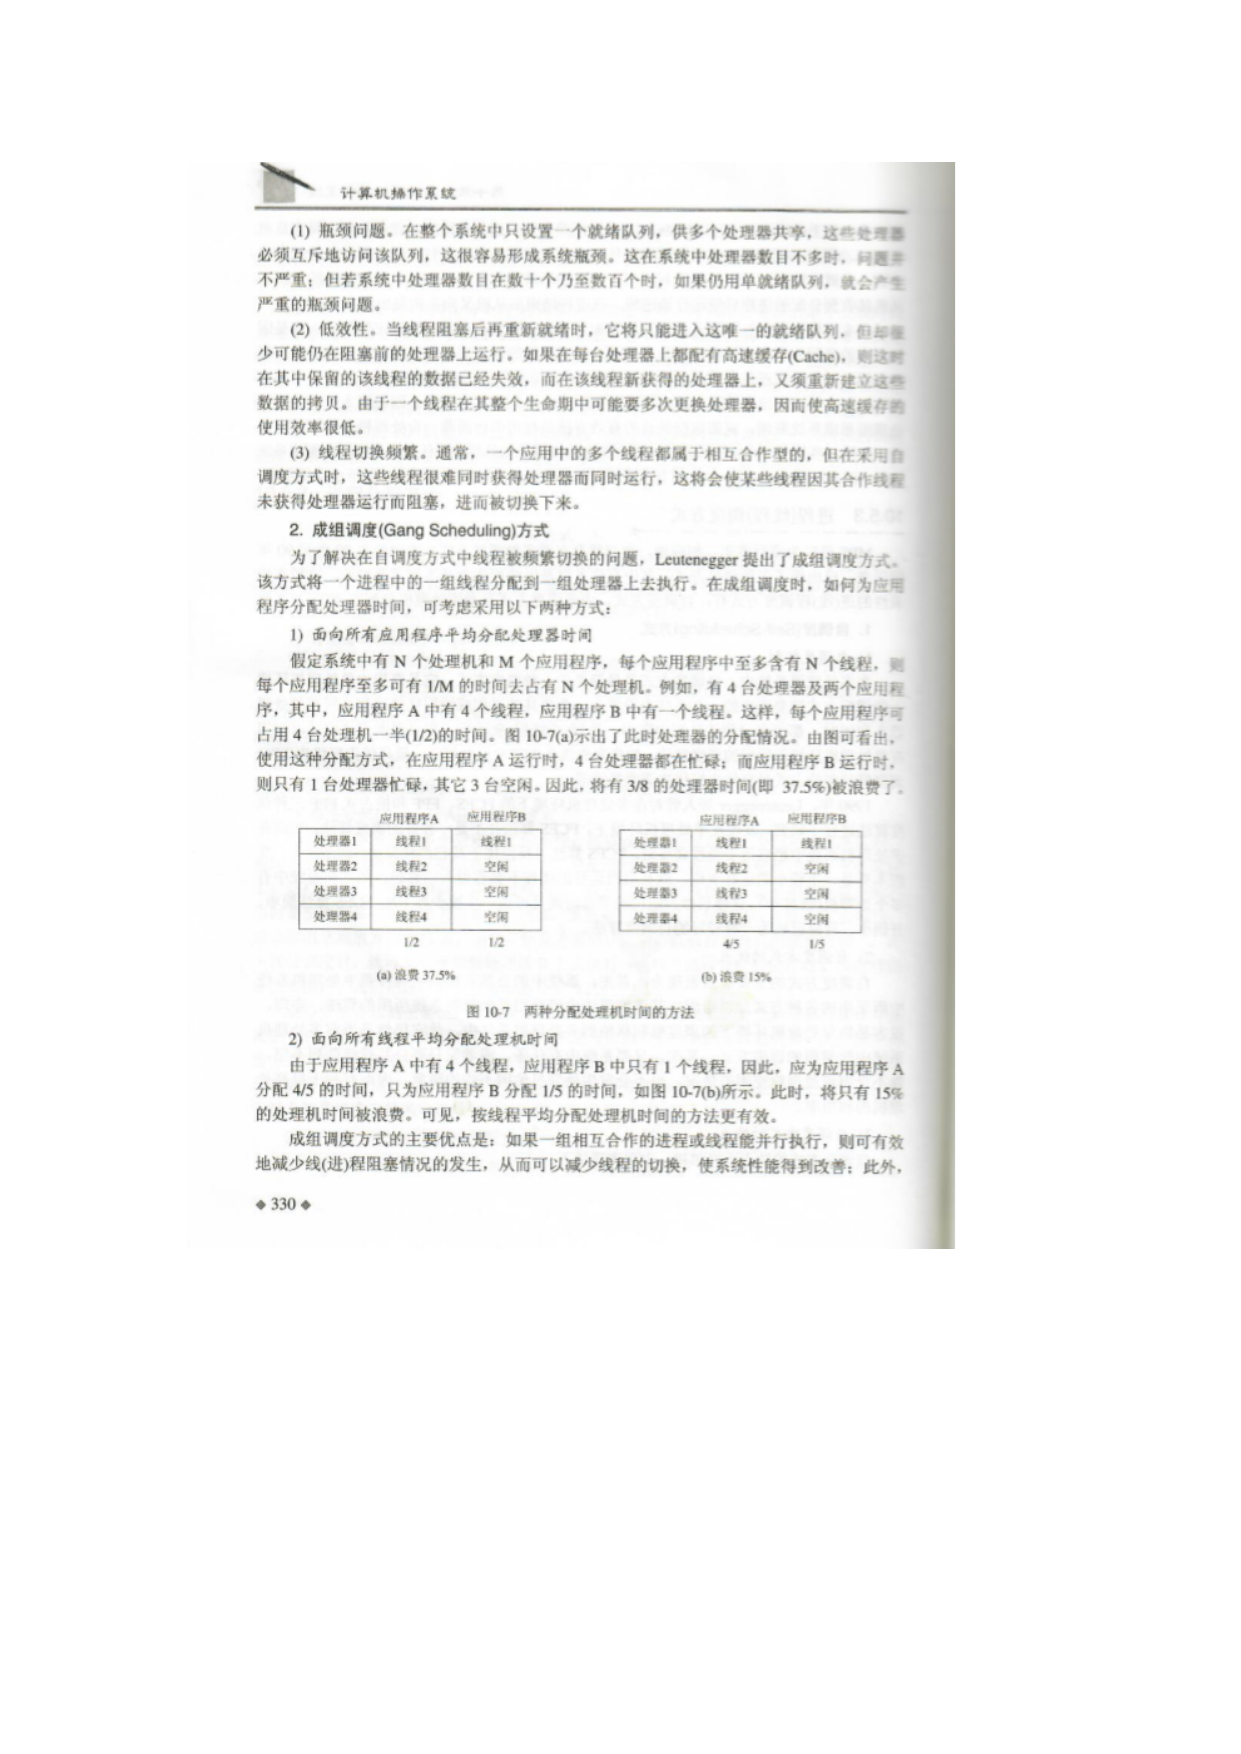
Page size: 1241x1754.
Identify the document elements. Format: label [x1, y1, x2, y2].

picture [187, 162, 955, 1249]
